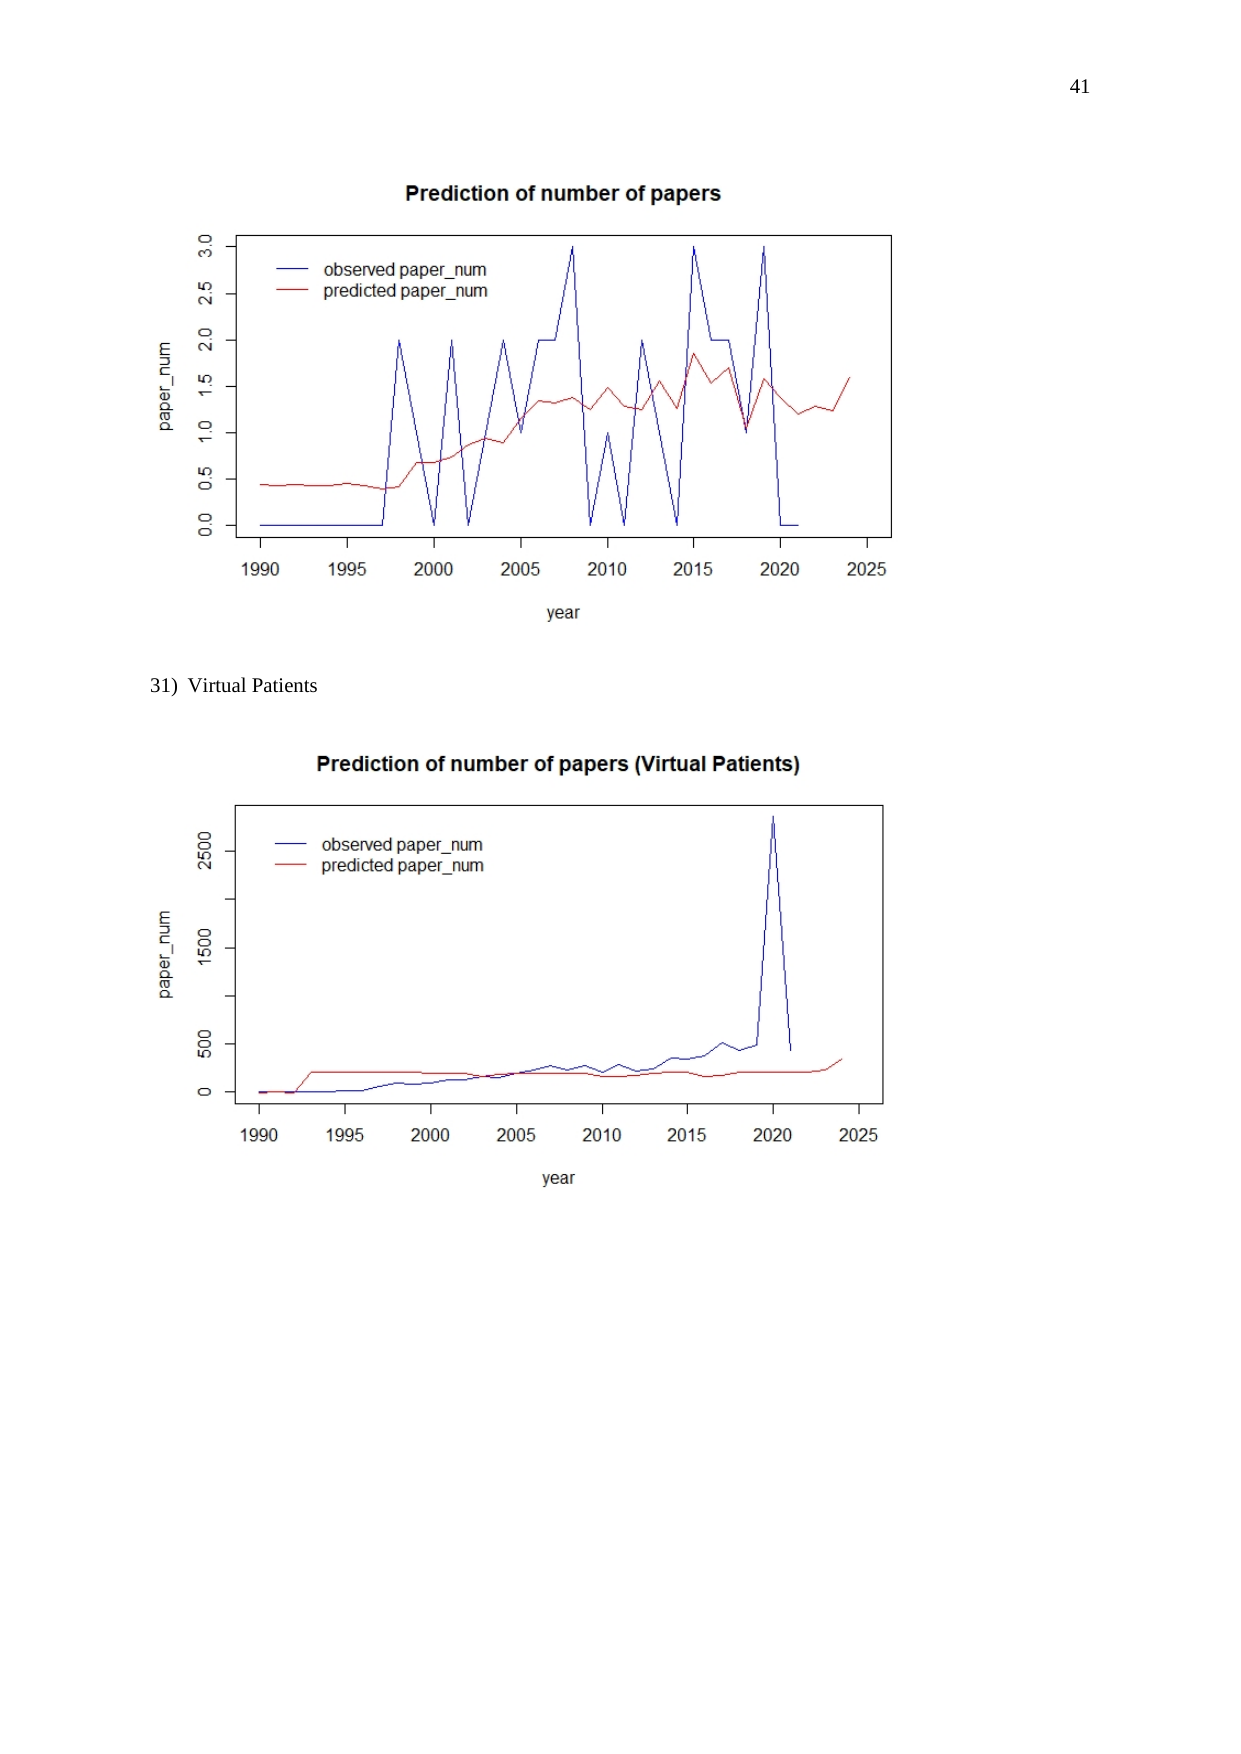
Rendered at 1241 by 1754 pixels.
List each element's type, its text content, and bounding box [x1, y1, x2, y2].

list Virtual Patients [150, 673, 1090, 697]
picture [150, 720, 927, 1210]
picture [150, 150, 936, 645]
